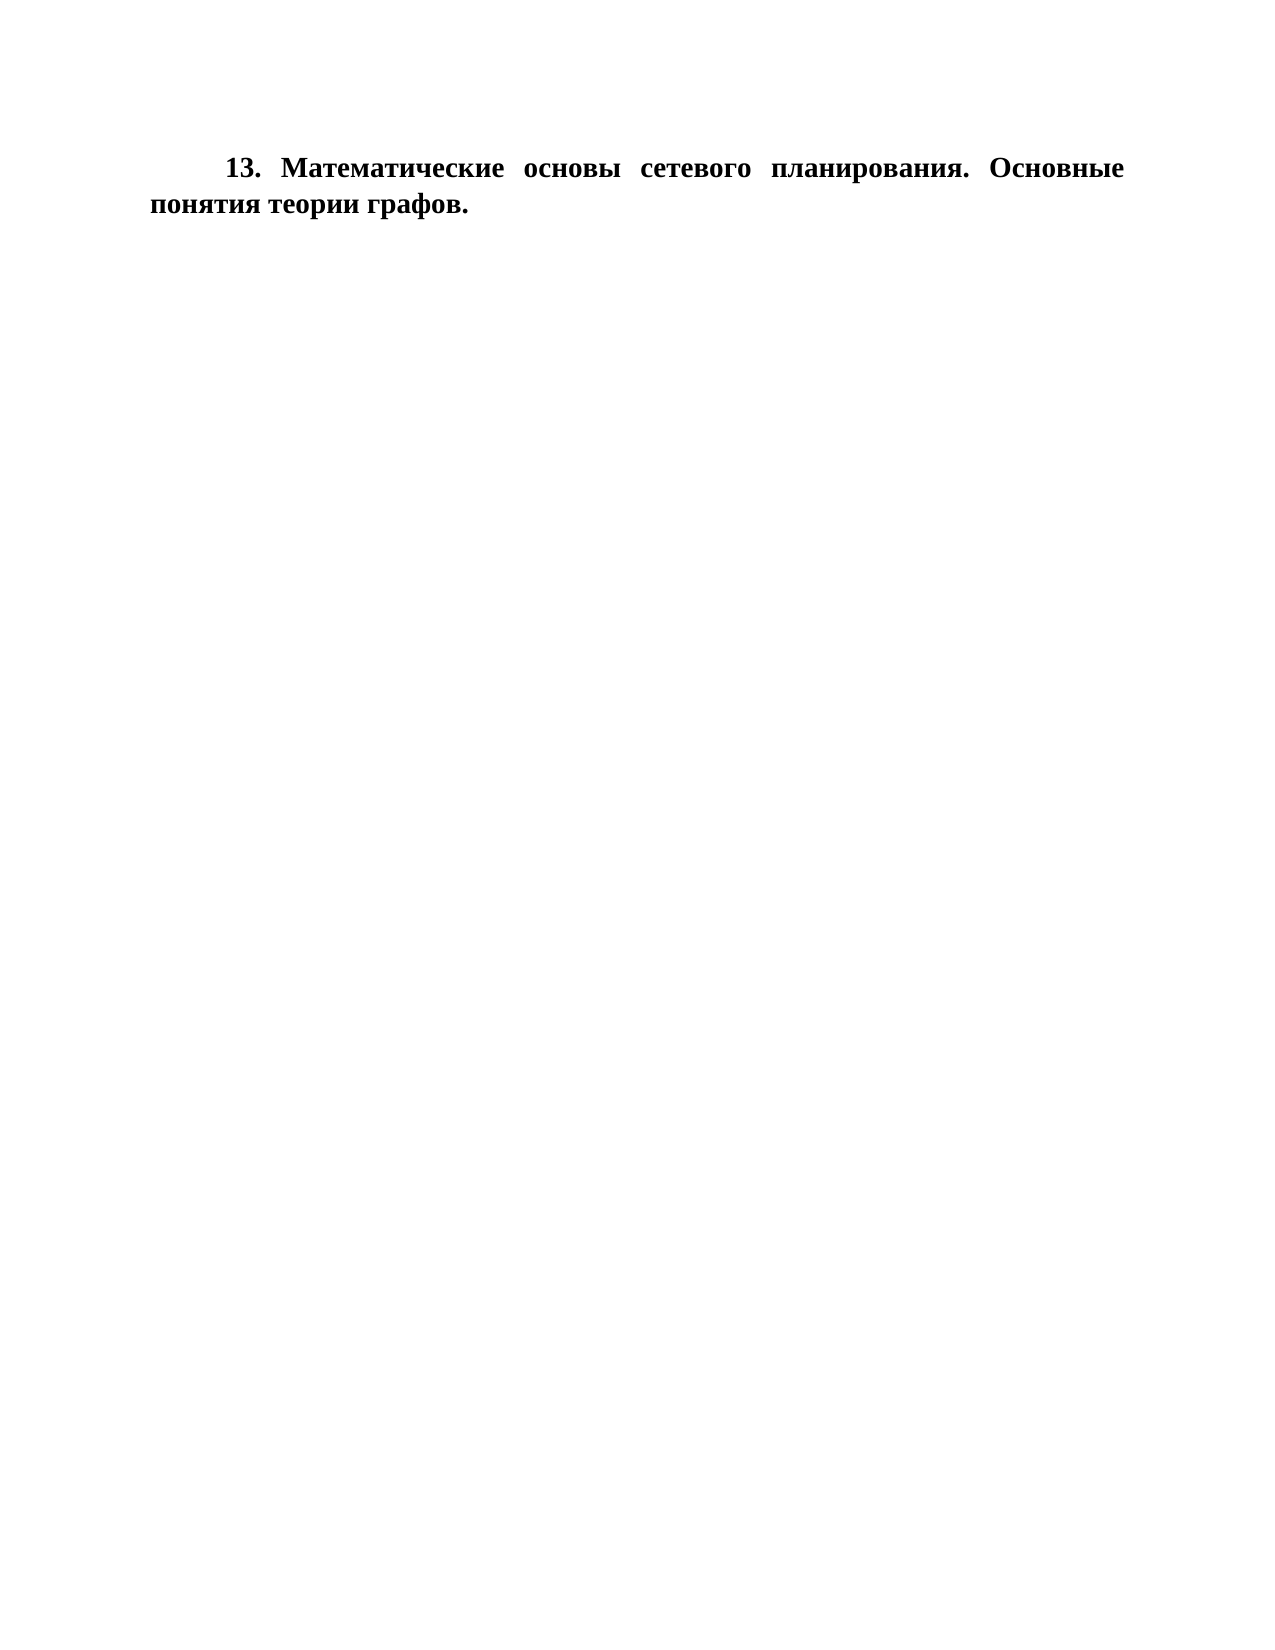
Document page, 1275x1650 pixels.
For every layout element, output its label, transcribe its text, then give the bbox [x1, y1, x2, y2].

text 13. Математические основы сетевого планирования. Основные понятия теории графов. [150, 150, 1125, 220]
